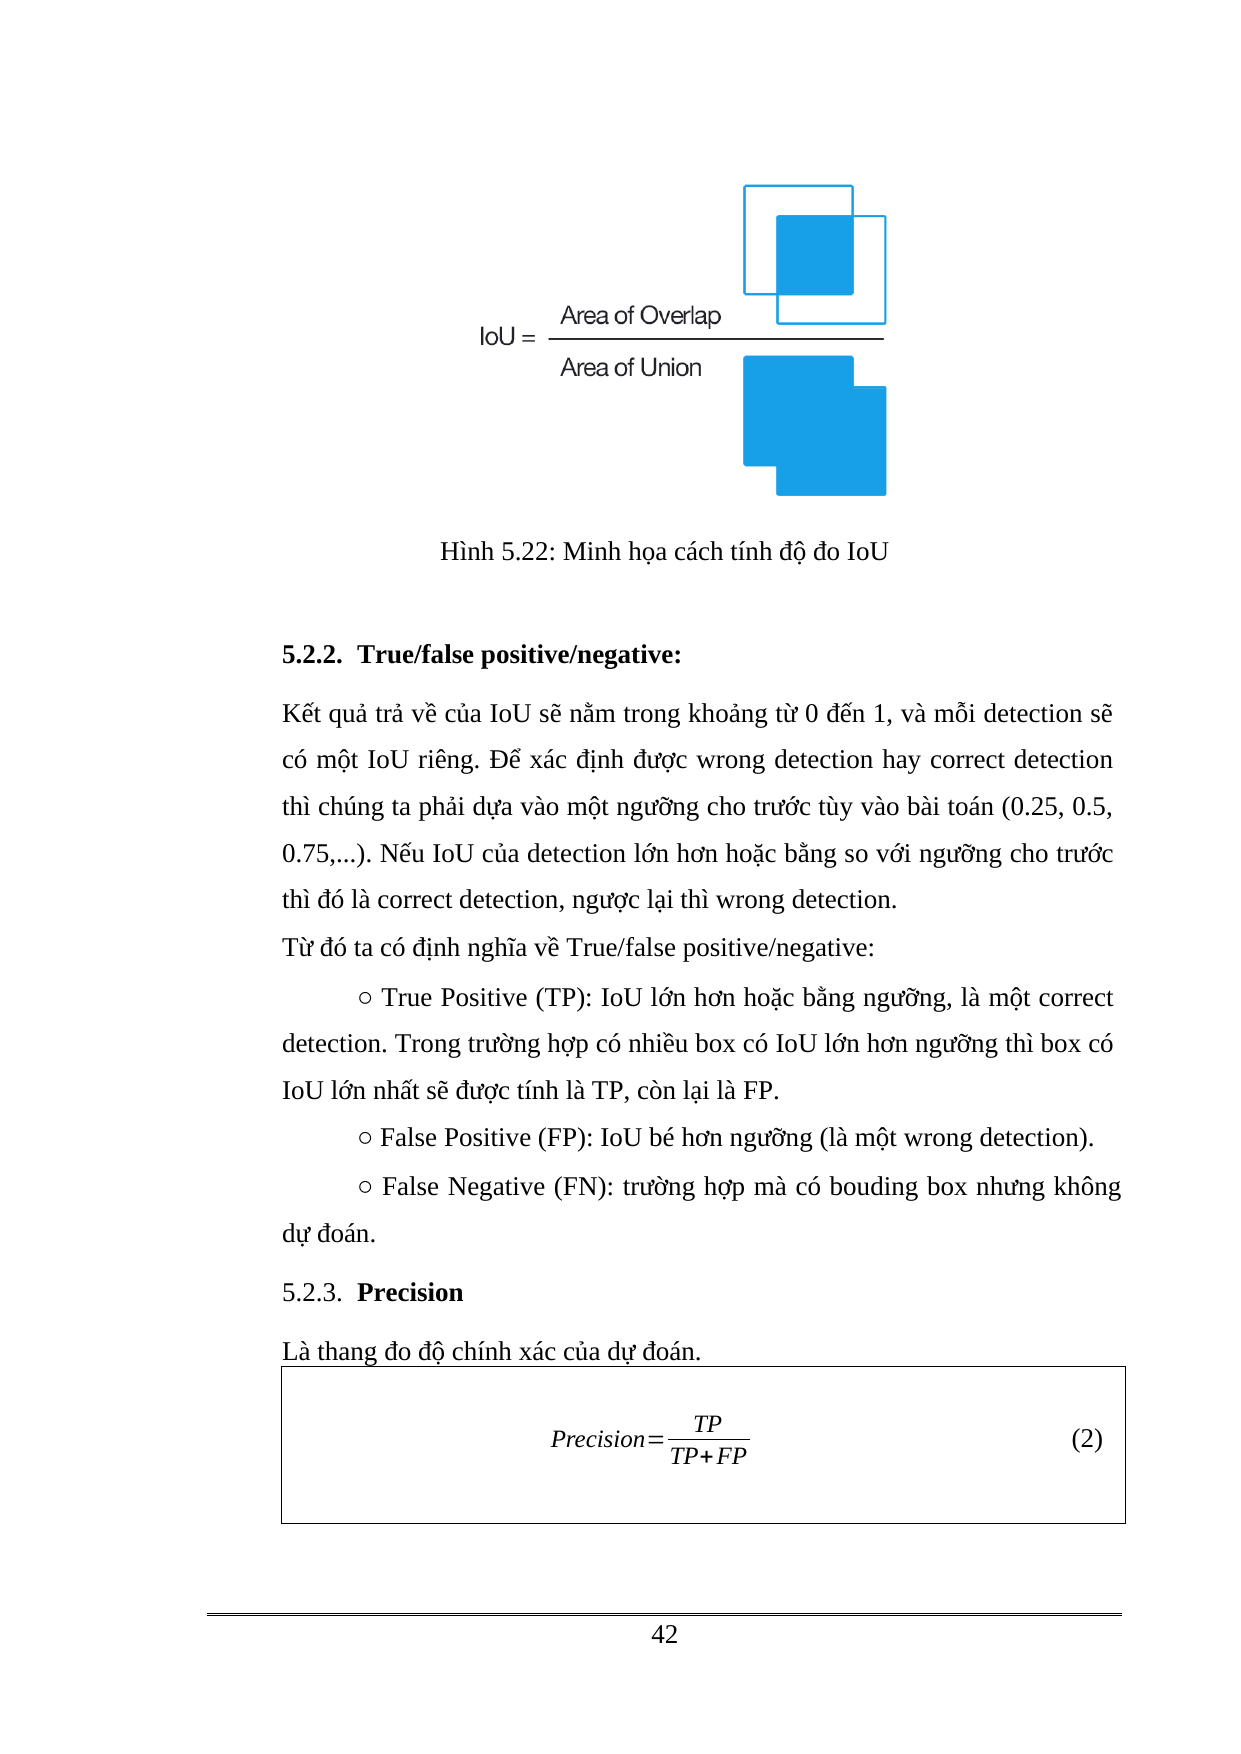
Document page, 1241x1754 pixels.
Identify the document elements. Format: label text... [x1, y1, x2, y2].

text ○ True Positive (TP): IoU lớn hơn hoặc bằng ngưỡng, là một correct detection. Trong trường hợp có nhiều box có IoU lớn hơn ngưỡng thì box có IoU lớn nhất sẽ được tính là TP, còn lại là FP. [282, 981, 1115, 1105]
table_header [282, 1367, 1125, 1523]
text ○ False Negative (FN): trường hợp mà có bouding box nhưng không dự đoán. [282, 1170, 1122, 1248]
text Từ đó ta có định nghĩa về True/false positive/negative: [282, 931, 1122, 962]
text ○ False Positive (FP): IoU bé hơn ngưỡng (là một wrong detection). [282, 1121, 1122, 1152]
list Là thang đo độ chính xác của dự đoán. [282, 1335, 1122, 1366]
picture [473, 177, 894, 505]
subtitle Precision [282, 1276, 1122, 1307]
text Kết quả trả về của IoU sẽ nằm trong khoảng từ 0 đến 1, và mỗi detection sẽ có một IoU riêng. Để xác định được wrong detection hay correct detection thì chúng ta phải dựa vào một ngưỡng cho trước tùy vào bài toán (0.25, 0.5, 0.75,...). Nếu IoU của detection lớn hơn hoặc bằng so với ngưỡng cho trước thì đó là correct detection, ngược lại thì wrong detection. [282, 697, 1115, 915]
subtitle True/false positive/negative: [282, 638, 1122, 669]
